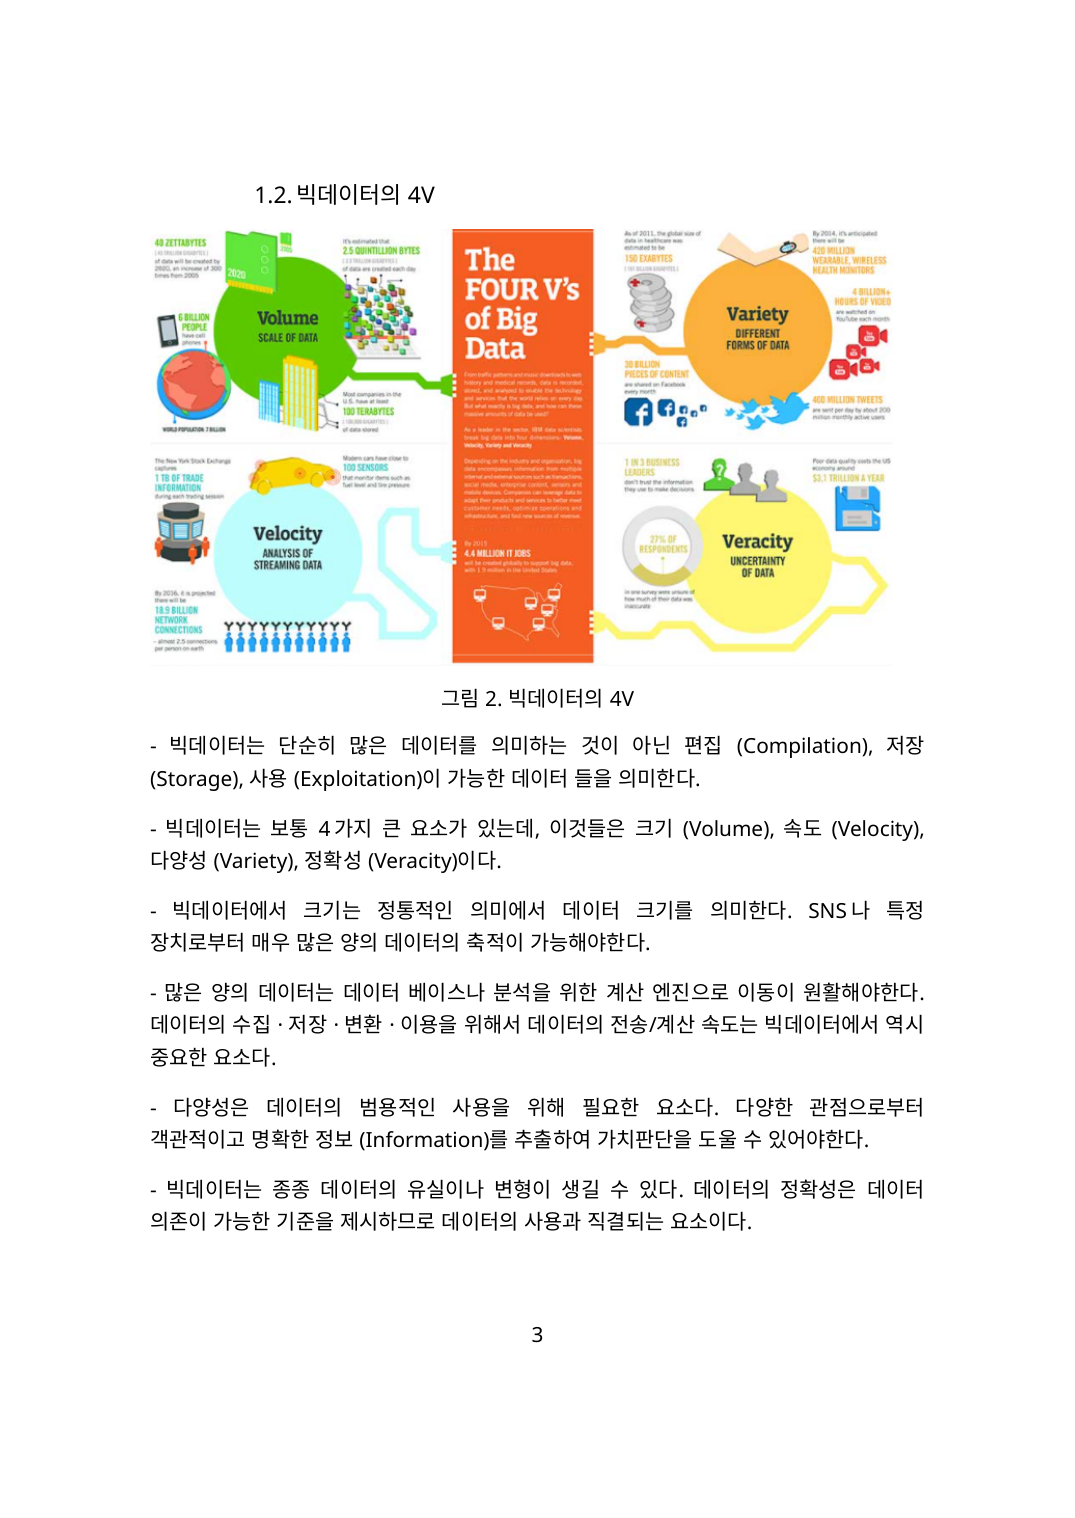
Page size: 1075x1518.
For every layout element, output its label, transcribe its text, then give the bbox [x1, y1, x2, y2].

text - 많은 양의 데이터는 데이터 베이스나 분석을 위한 계산 엔진으로 이동이 원활해야한다. 데이터의 수집 · 저장 · 변환 · 이용을 위해서 데이터의 전송/계산 속도는 빅데이터에서 역시 중요한 요소다. [150, 976, 925, 1072]
picture [150, 229, 893, 666]
text - 빅데이터는 종종 데이터의 유실이나 변형이 생길 수 있다. 데이터의 정확성은 데이터 의존이 가능한 기준을 제시하므로 데이터의 사용과 직결되는 요소이다. [150, 1173, 925, 1236]
text - 빅데이터는 단순히 많은 데이터를 의미하는 것이 아닌 편집 (Compilation), 저장 (Storage), 사용 (Exploitation)이 가능한 데이터 들을 의미한다. [150, 730, 925, 793]
text - 다양성은 데이터의 범용적인 사용을 위해 필요한 요소다. 다양한 관점으로부터 객관적이고 명확한 정보 (Information)를 추출하여 가치판단을 도울 수 있어야한다. [150, 1091, 925, 1154]
subtitle 빅데이터의 4V [254, 177, 925, 211]
text 그림 2. 빅데이터의 4V [150, 683, 925, 713]
text - 빅데이터에서 크기는 정통적인 의미에서 데이터 크기를 의미한다. SNS나 특정 장치로부터 매우 많은 양의 데이터의 축적이 가능해야한다. [150, 894, 925, 957]
text - 빅데이터는 보통 4가지 큰 요소가 있는데, 이것들은 크기 (Volume), 속도 (Velocity), 다양성 (Variety), 정확성 (Veracity)이다. [150, 812, 925, 875]
